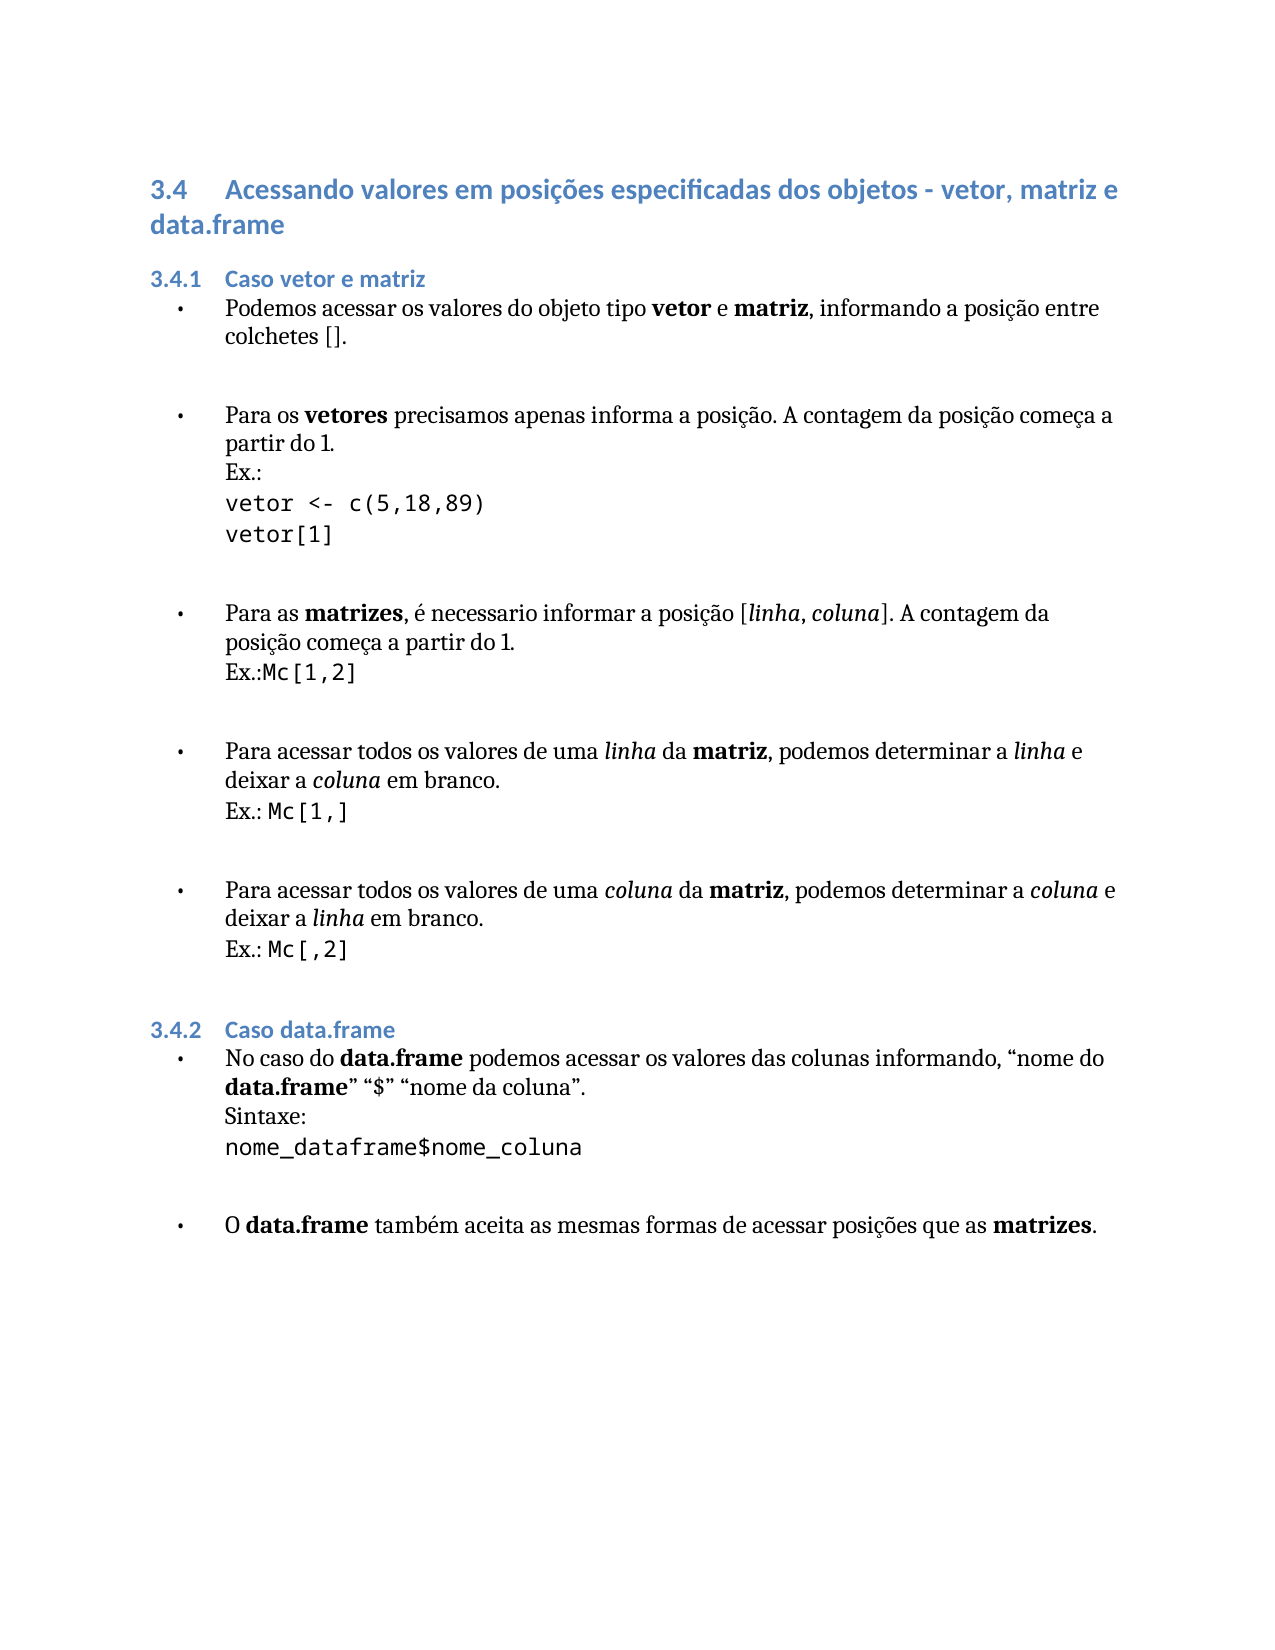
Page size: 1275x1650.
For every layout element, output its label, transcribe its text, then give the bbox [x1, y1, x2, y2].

list Podemos acessar os valores do objeto tipo vetor e matriz, informando a posição entre colchetes []. [175, 293, 1125, 380]
list Para os vetores precisamos apenas informa a posição. A contagem da posição começa a partir do 1. Ex.: vetor <- c(5,18,89) vetor[1] [175, 401, 1125, 578]
subtitle 3.4.1 Caso vetor e matriz [150, 263, 1125, 293]
subtitle 3.4 Acessando valores em posições especificadas dos objetos - vetor, matriz e data.frame [150, 171, 1125, 242]
list Para as matrizes, é necessario informar a posição [linha, coluna]. A contagem da posição começa a partir do 1. Ex.:Mc[1,2] [175, 599, 1125, 716]
list O data.frame também aceita as mesmas formas de acessar posições que as matrizes. [175, 1211, 1125, 1269]
subtitle 3.4.2 Caso data.frame [150, 1014, 1125, 1044]
list No caso do data.frame podemos acessar os valores das colunas informando, “nome do data.frame” “$” “nome da coluna”. Sintaxe: nome_dataframe$nome_coluna [175, 1044, 1125, 1191]
list Para acessar todos os valores de uma coluna da matriz, podemos determinar a coluna e deixar a linha em branco. Ex.: Mc[,2] [175, 876, 1125, 993]
list Para acessar todos os valores de uma linha da matriz, podemos determinar a linha e deixar a coluna em branco. Ex.: Mc[1,] [175, 737, 1125, 855]
